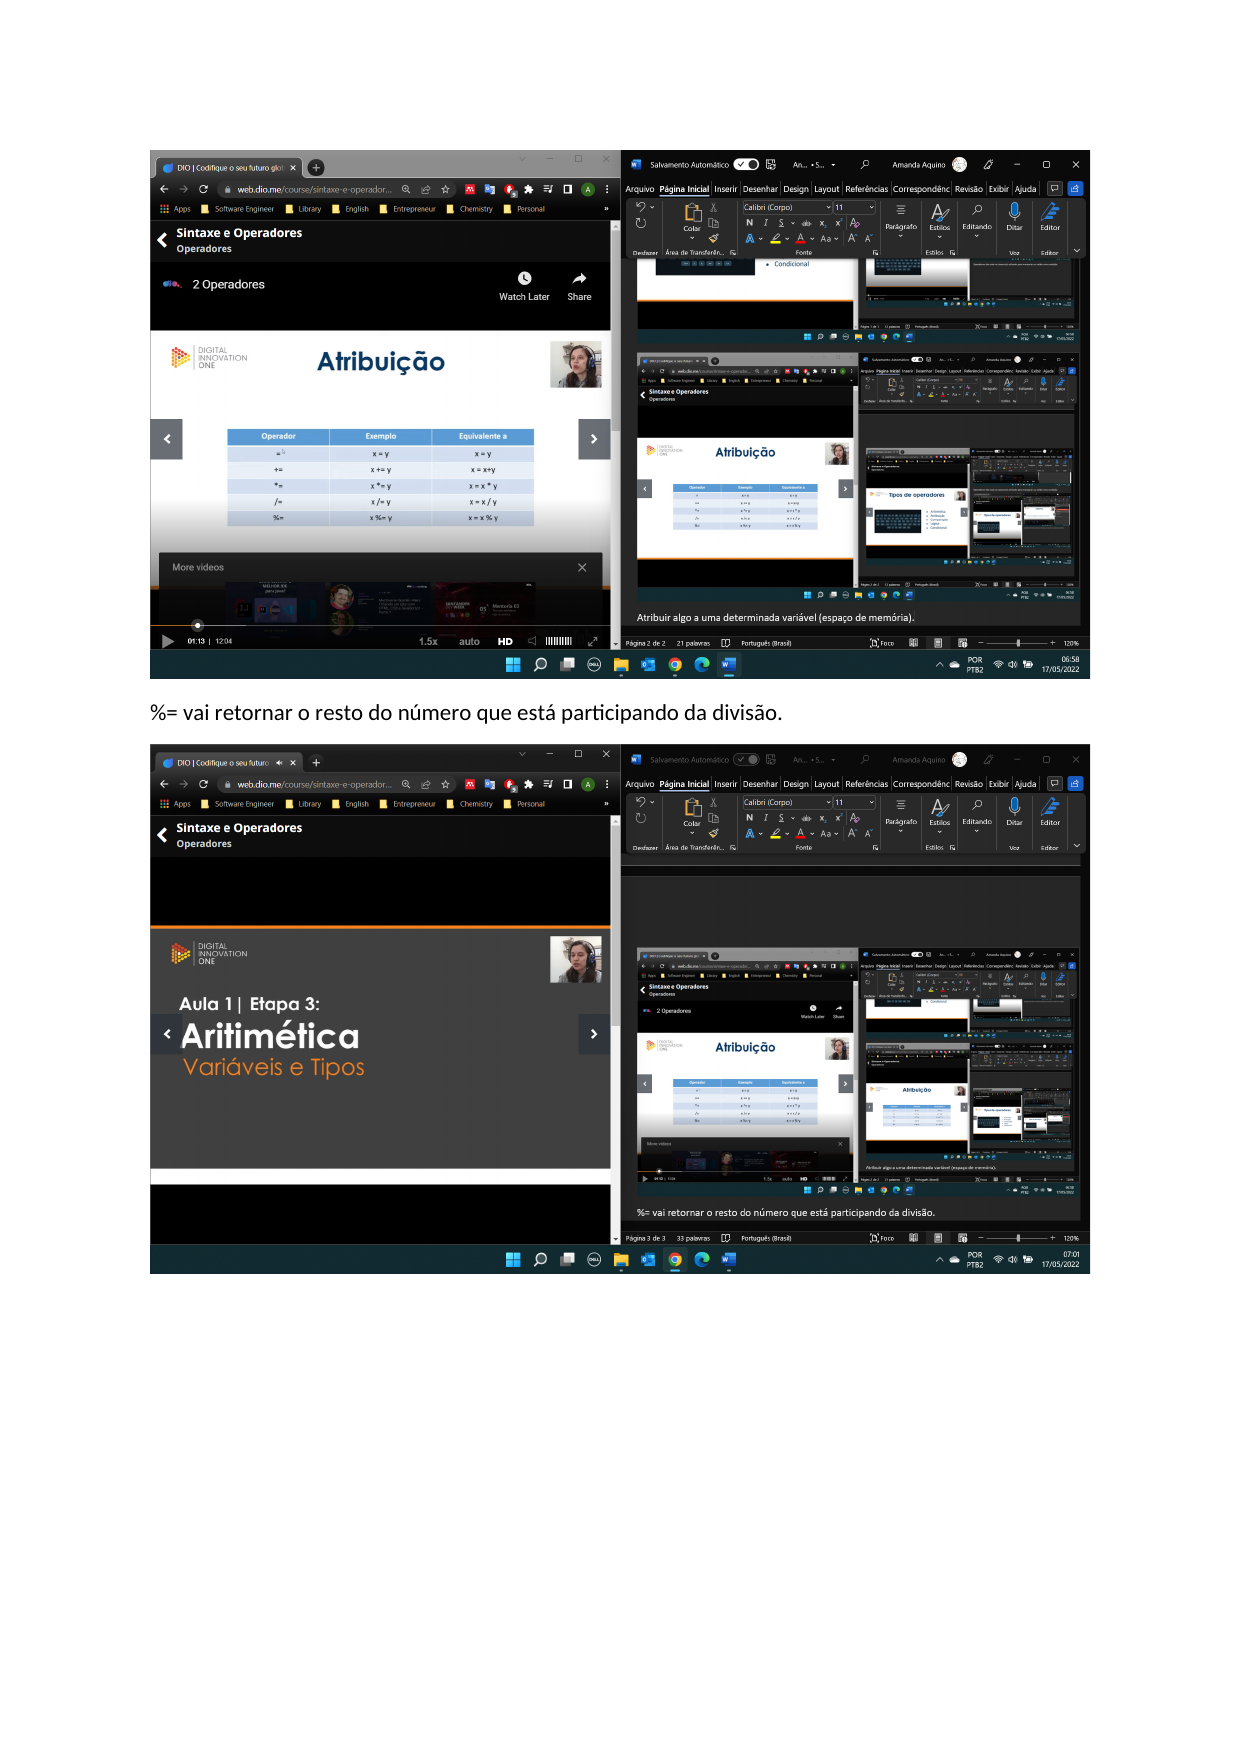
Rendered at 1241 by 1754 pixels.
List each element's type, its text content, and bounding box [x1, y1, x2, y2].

text %= vai retornar o resto do número que está participando da divisão. [150, 698, 1090, 726]
picture [150, 744, 1091, 1274]
picture [150, 150, 1091, 679]
